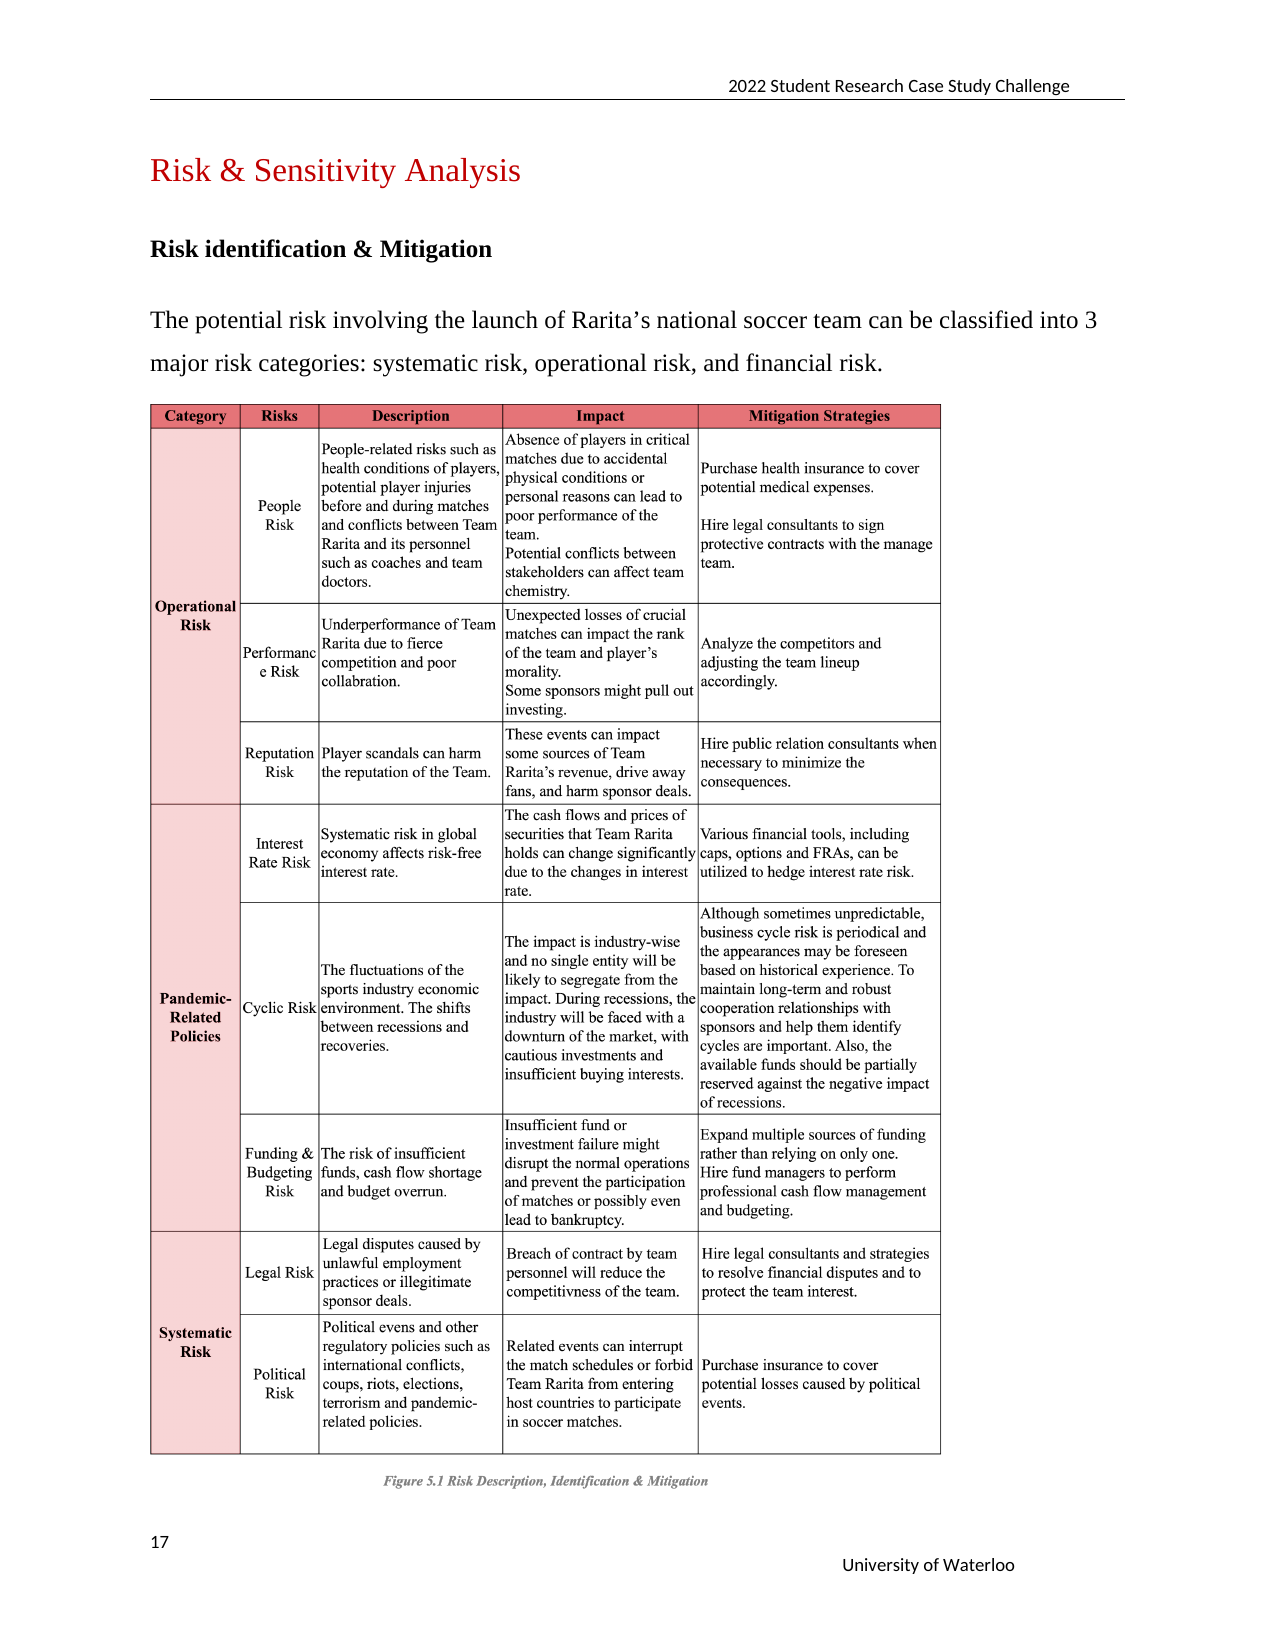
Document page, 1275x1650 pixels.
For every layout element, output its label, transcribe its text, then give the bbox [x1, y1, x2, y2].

subtitle Risk identification & Mitigation [150, 234, 1125, 263]
text The potential risk involving the launch of Rarita’s national soccer team can be classified into 3 major risk categories: systematic risk, operational risk, and financial risk. [150, 305, 1125, 377]
picture [150, 401, 942, 1499]
subtitle Risk & Sensitivity Analysis [150, 150, 1125, 188]
